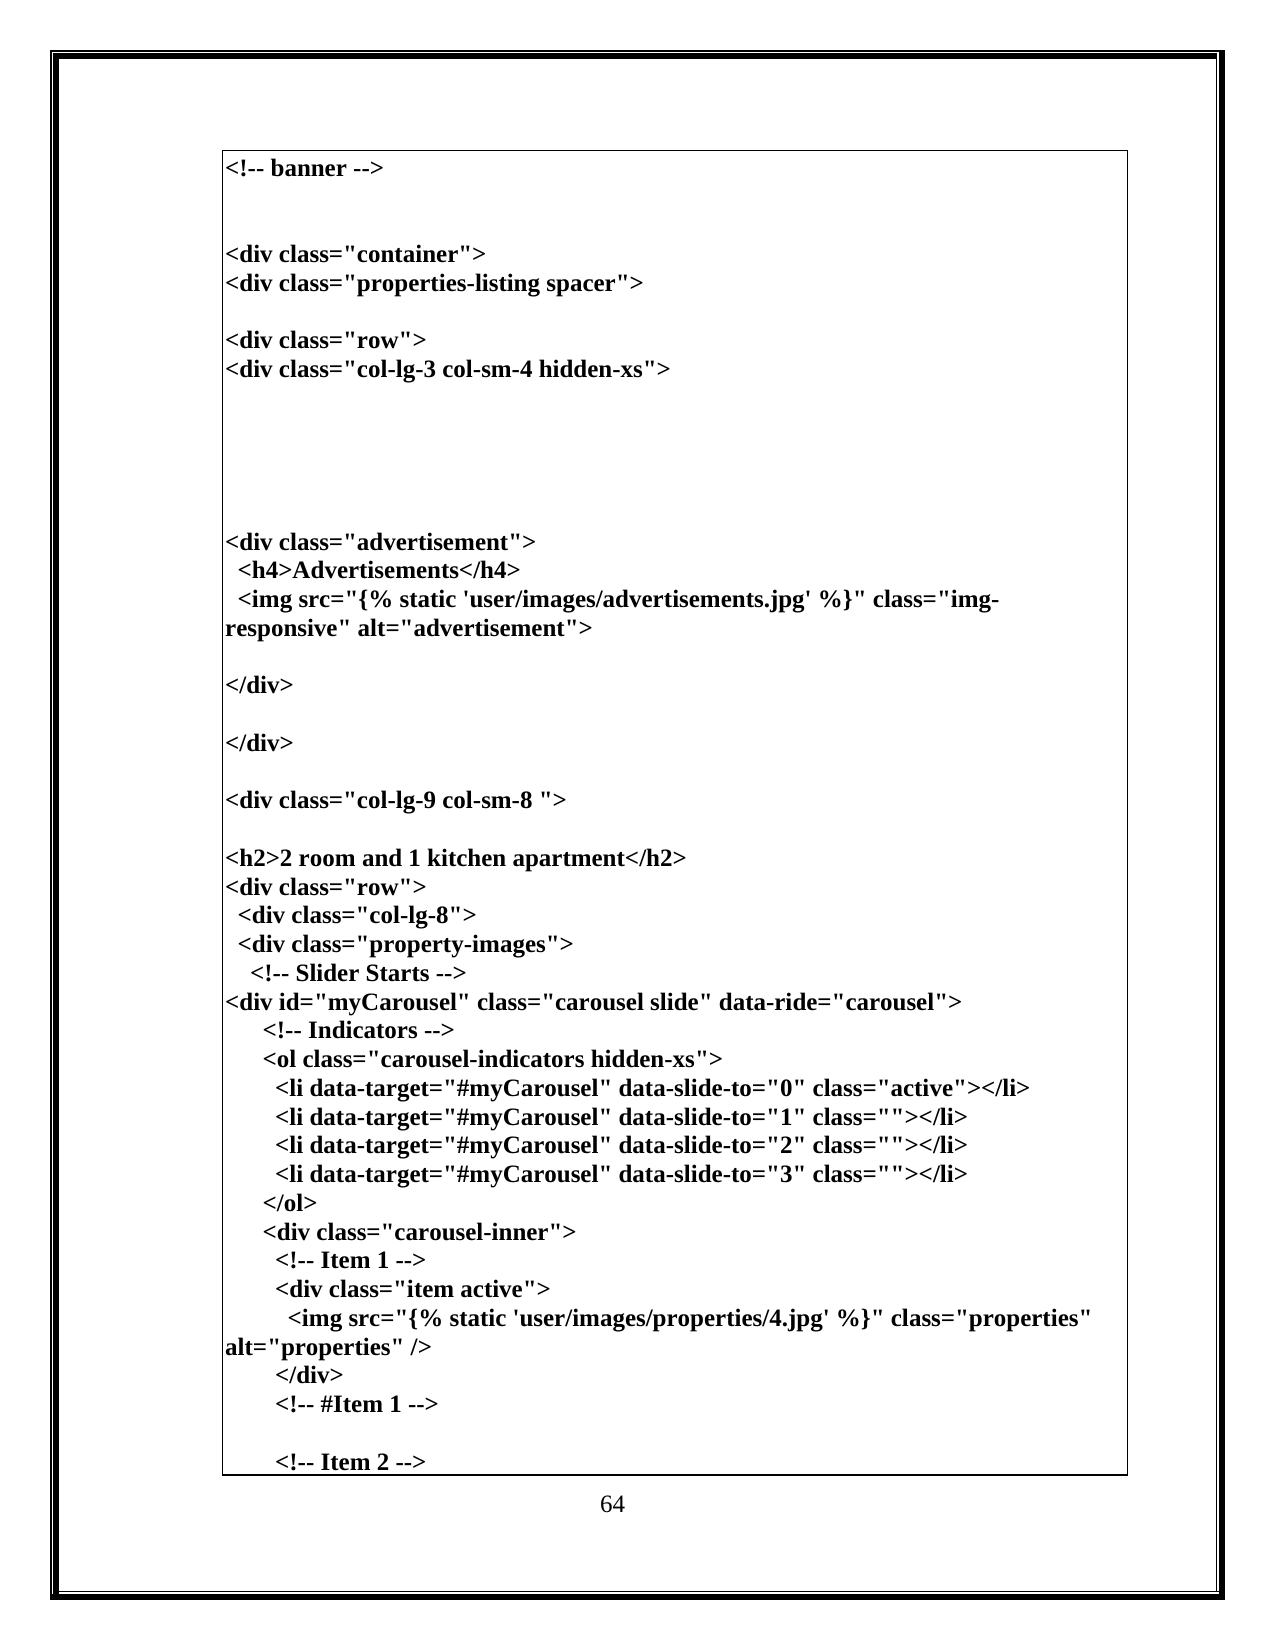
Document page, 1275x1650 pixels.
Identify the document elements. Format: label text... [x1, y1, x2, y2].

text <li data-target="#myCarousel" data-slide-to="2" class=""></li> [225, 1131, 1125, 1159]
text <div class="advertisement"> [225, 527, 1125, 556]
text <div class="col-lg-3 col-sm-4 hidden-xs"> [225, 354, 1125, 383]
text <li data-target="#myCarousel" data-slide-to="1" class=""></li> [225, 1102, 1125, 1131]
text <!-- Item 1 --> [225, 1246, 1125, 1274]
text <li data-target="#myCarousel" data-slide-to="0" class="active"></li> [225, 1073, 1125, 1102]
text <div class="row"> [225, 872, 1125, 901]
text <img src="{% static 'user/images/advertisements.jpg' %}" class="img-responsive" alt="advertisement"> [225, 584, 1125, 642]
text <!-- Indicators --> [225, 1016, 1125, 1044]
text </div> [225, 671, 1125, 699]
text <!-- #Item 1 --> [225, 1389, 1125, 1418]
text <div class="container"> [225, 239, 1125, 268]
text <div class="row"> [225, 326, 1125, 354]
text </div> [225, 728, 1125, 757]
text <div class="col-lg-8"> [225, 901, 1125, 929]
text </div> [225, 1361, 1125, 1389]
text <div class="properties-listing spacer"> [225, 268, 1125, 297]
text <div class="col-lg-9 col-sm-8 "> [225, 786, 1125, 814]
text <h2>2 room and 1 kitchen apartment</h2> [225, 843, 1125, 872]
text <!-- Item 2 --> [225, 1447, 1125, 1474]
text <div id="myCarousel" class="carousel slide" data-ride="carousel"> [225, 987, 1125, 1016]
text <img src="{% static 'user/images/properties/4.jpg' %}" class="properties" alt="properties" /> [225, 1303, 1125, 1361]
text <h4>Advertisements</h4> [225, 556, 1125, 584]
text <div class="carousel-inner"> [225, 1217, 1125, 1246]
text <!-- Slider Starts --> [225, 958, 1125, 987]
text <div class="property-images"> [225, 929, 1125, 958]
text <li data-target="#myCarousel" data-slide-to="3" class=""></li> [225, 1159, 1125, 1188]
text <!-- banner --> [223, 151, 1127, 182]
text <ol class="carousel-indicators hidden-xs"> [225, 1044, 1125, 1073]
text </ol> [225, 1188, 1125, 1217]
text <div class="item active"> [225, 1274, 1125, 1303]
